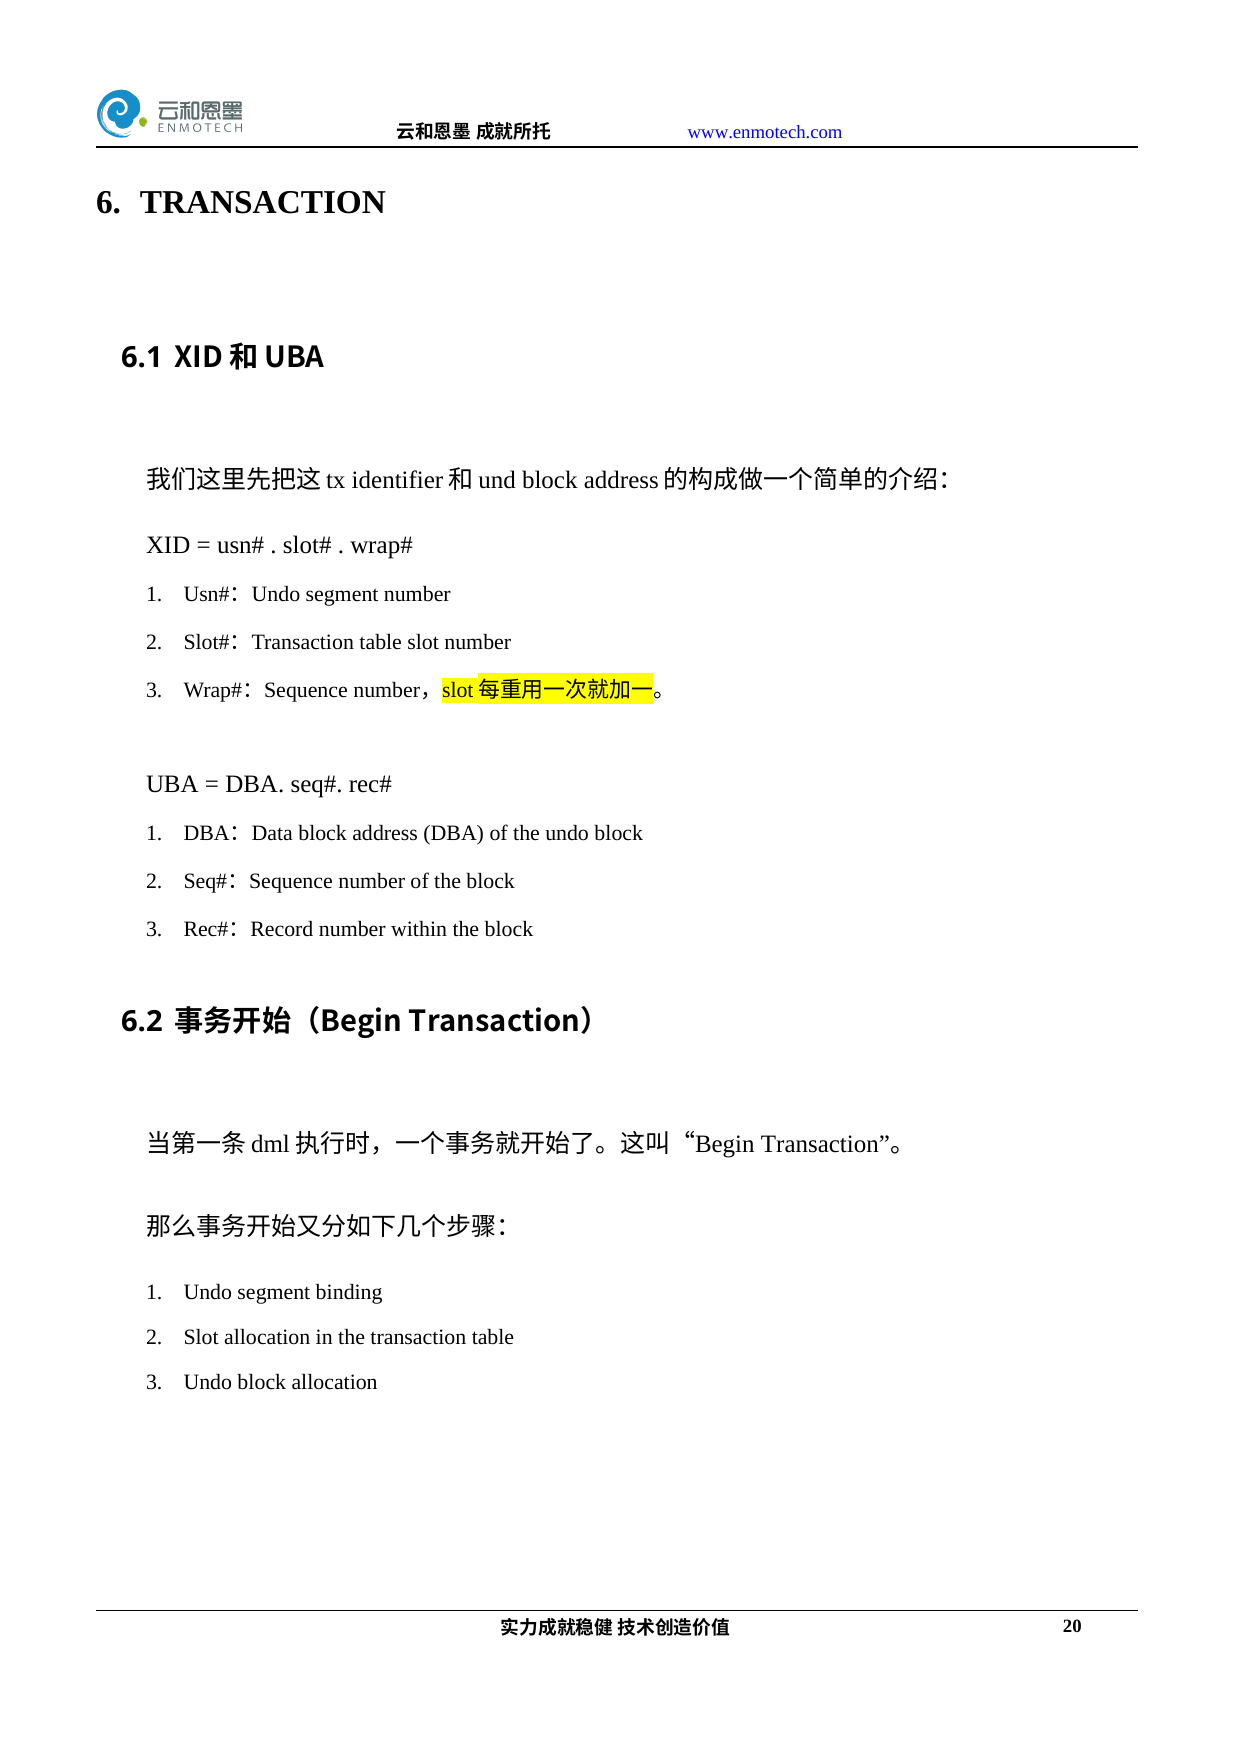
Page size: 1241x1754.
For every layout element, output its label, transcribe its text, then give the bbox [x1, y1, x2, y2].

text XID = usn# . slot# . wrap# [96, 528, 1138, 561]
list Rec#：Record number within the block [146, 911, 1138, 943]
text 那么事务开始又分如下几个步骤： [96, 1192, 1138, 1257]
list DBA：Data block address (DBA) of the undo block [146, 814, 1138, 847]
picture [95, 88, 245, 139]
list Usn#：Undo segment number [146, 575, 1138, 608]
list Wrap#：Sequence number，slot每重用一次就加一。 [146, 672, 1138, 704]
subtitle TRANSACTION [96, 169, 1138, 234]
list Undo block allocation [146, 1366, 1138, 1398]
list Seq#：Sequence number of the block [146, 862, 1138, 895]
text 当第一条dml执行时，一个事务就开始了。这叫“Begin Transaction”。 [96, 1109, 1138, 1174]
list Undo segment binding [146, 1275, 1138, 1308]
subtitle XID和UBA [121, 322, 1113, 387]
list Slot allocation in the transaction table [146, 1321, 1138, 1353]
subtitle 事务开始（Begin Transaction） [121, 986, 1113, 1051]
list Slot#：Transaction table slot number [146, 624, 1138, 656]
text UBA = DBA. seq#. rec# [96, 767, 1138, 800]
text 我们这里先把这tx identifier和und block address的构成做一个简单的介绍： [96, 445, 1138, 510]
